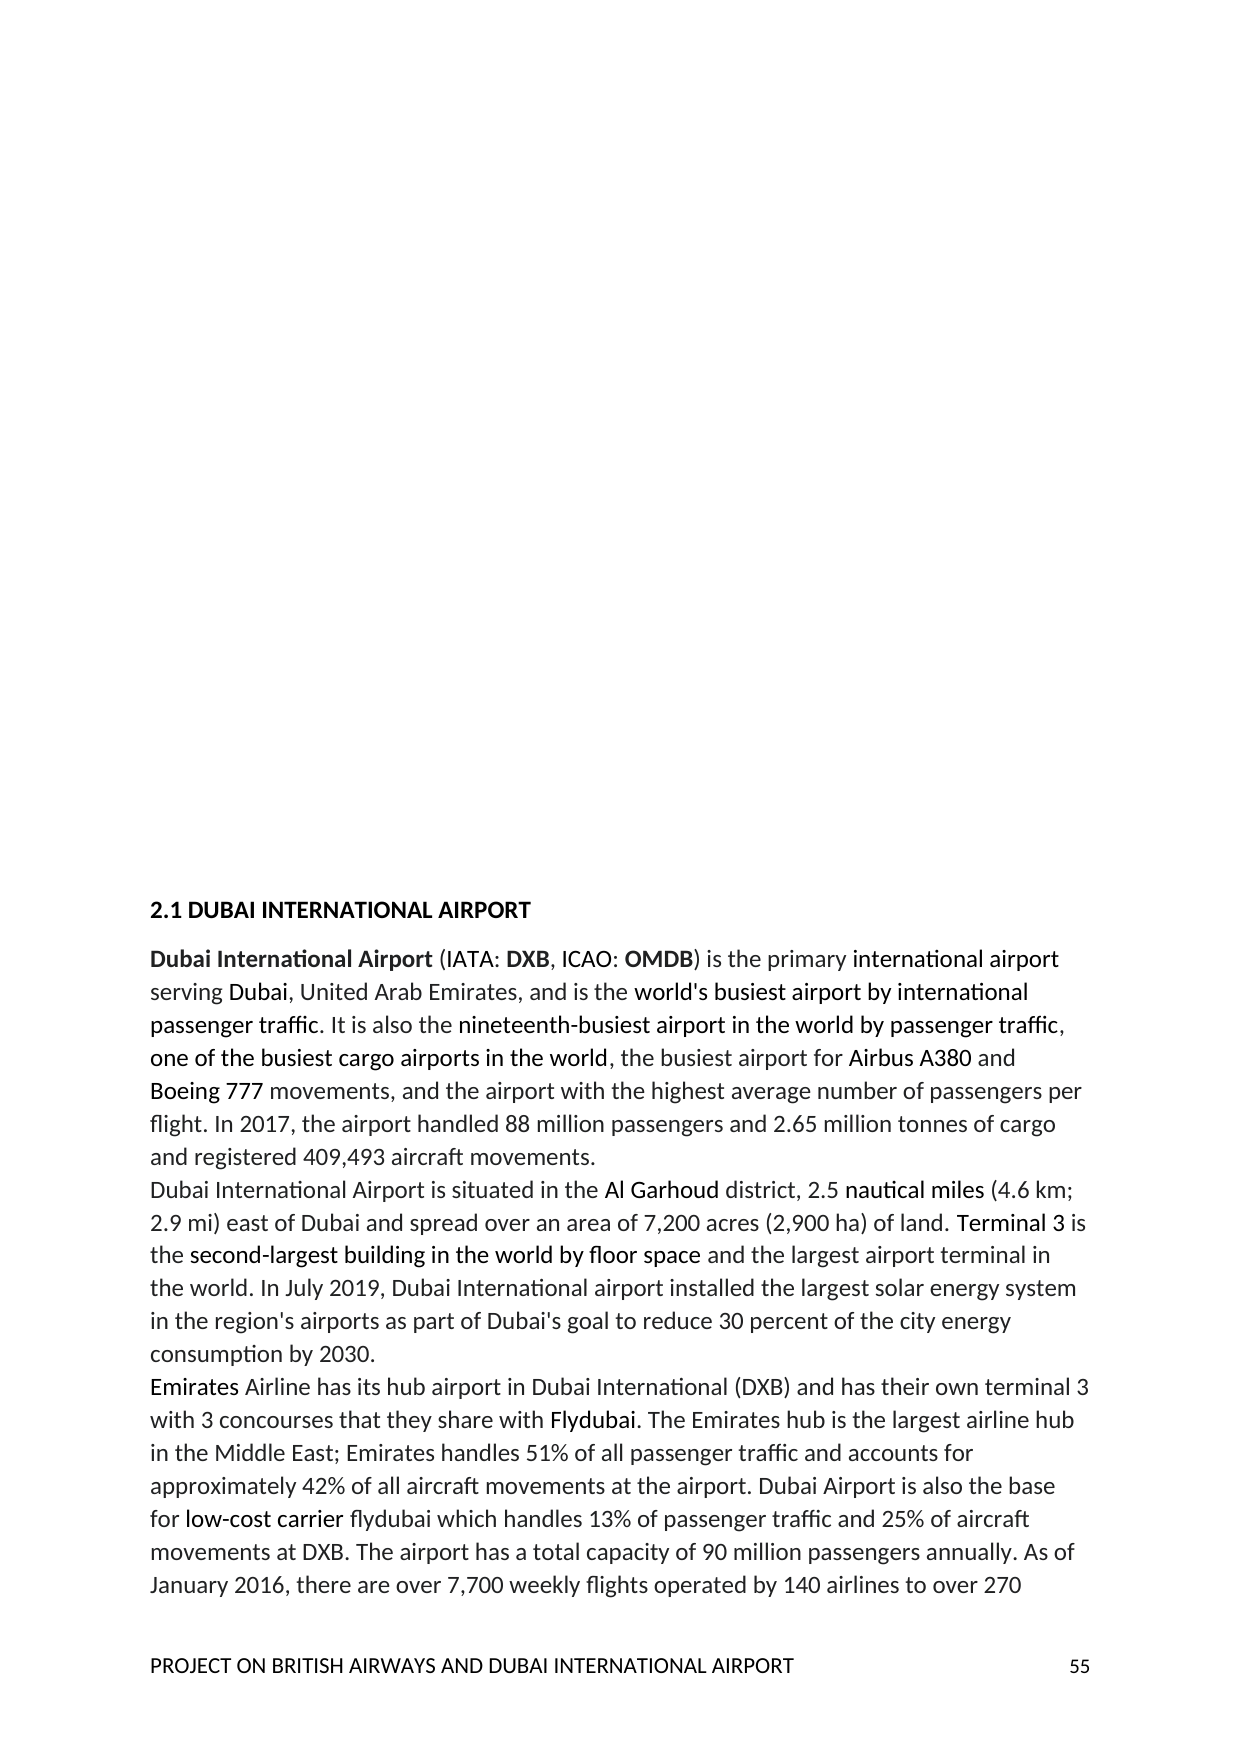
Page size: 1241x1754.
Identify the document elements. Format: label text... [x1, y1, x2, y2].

text Dubai International Airport is situated in the Al Garhoud district, 2.5 nautical miles (4.6 km; 2.9 mi) east of Dubai and spread over an area of 7,200 acres (2,900 ha) of land. Terminal 3 is the second-largest building in the world by floor space and the largest airport terminal in the world. In July 2019, Dubai International airport installed the largest solar energy system in the region's airports as part of Dubai's goal to reduce 30 percent of the city energy consumption by 2030. [150, 1174, 1090, 1369]
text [150, 1371, 1090, 1599]
text Dubai International Airport (IATA: DXB, ICAO: OMDB) is the primary international airport serving Dubai, United Arab Emirates, and is the world's busiest airport by international passenger traffic. It is also the nineteenth-busiest airport in the world by passenger traffic, one of the busiest cargo airports in the world, the busiest airport for Airbus A380 and Boeing 777 movements, and the airport with the highest average number of passengers per flight. In 2017, the airport handled 88 million passengers and 2.65 million tonnes of cargo and registered 409,493 aircraft movements. [150, 943, 1090, 1171]
text 2.1 DUBAI INTERNATIONAL AIRPORT [150, 894, 1090, 924]
